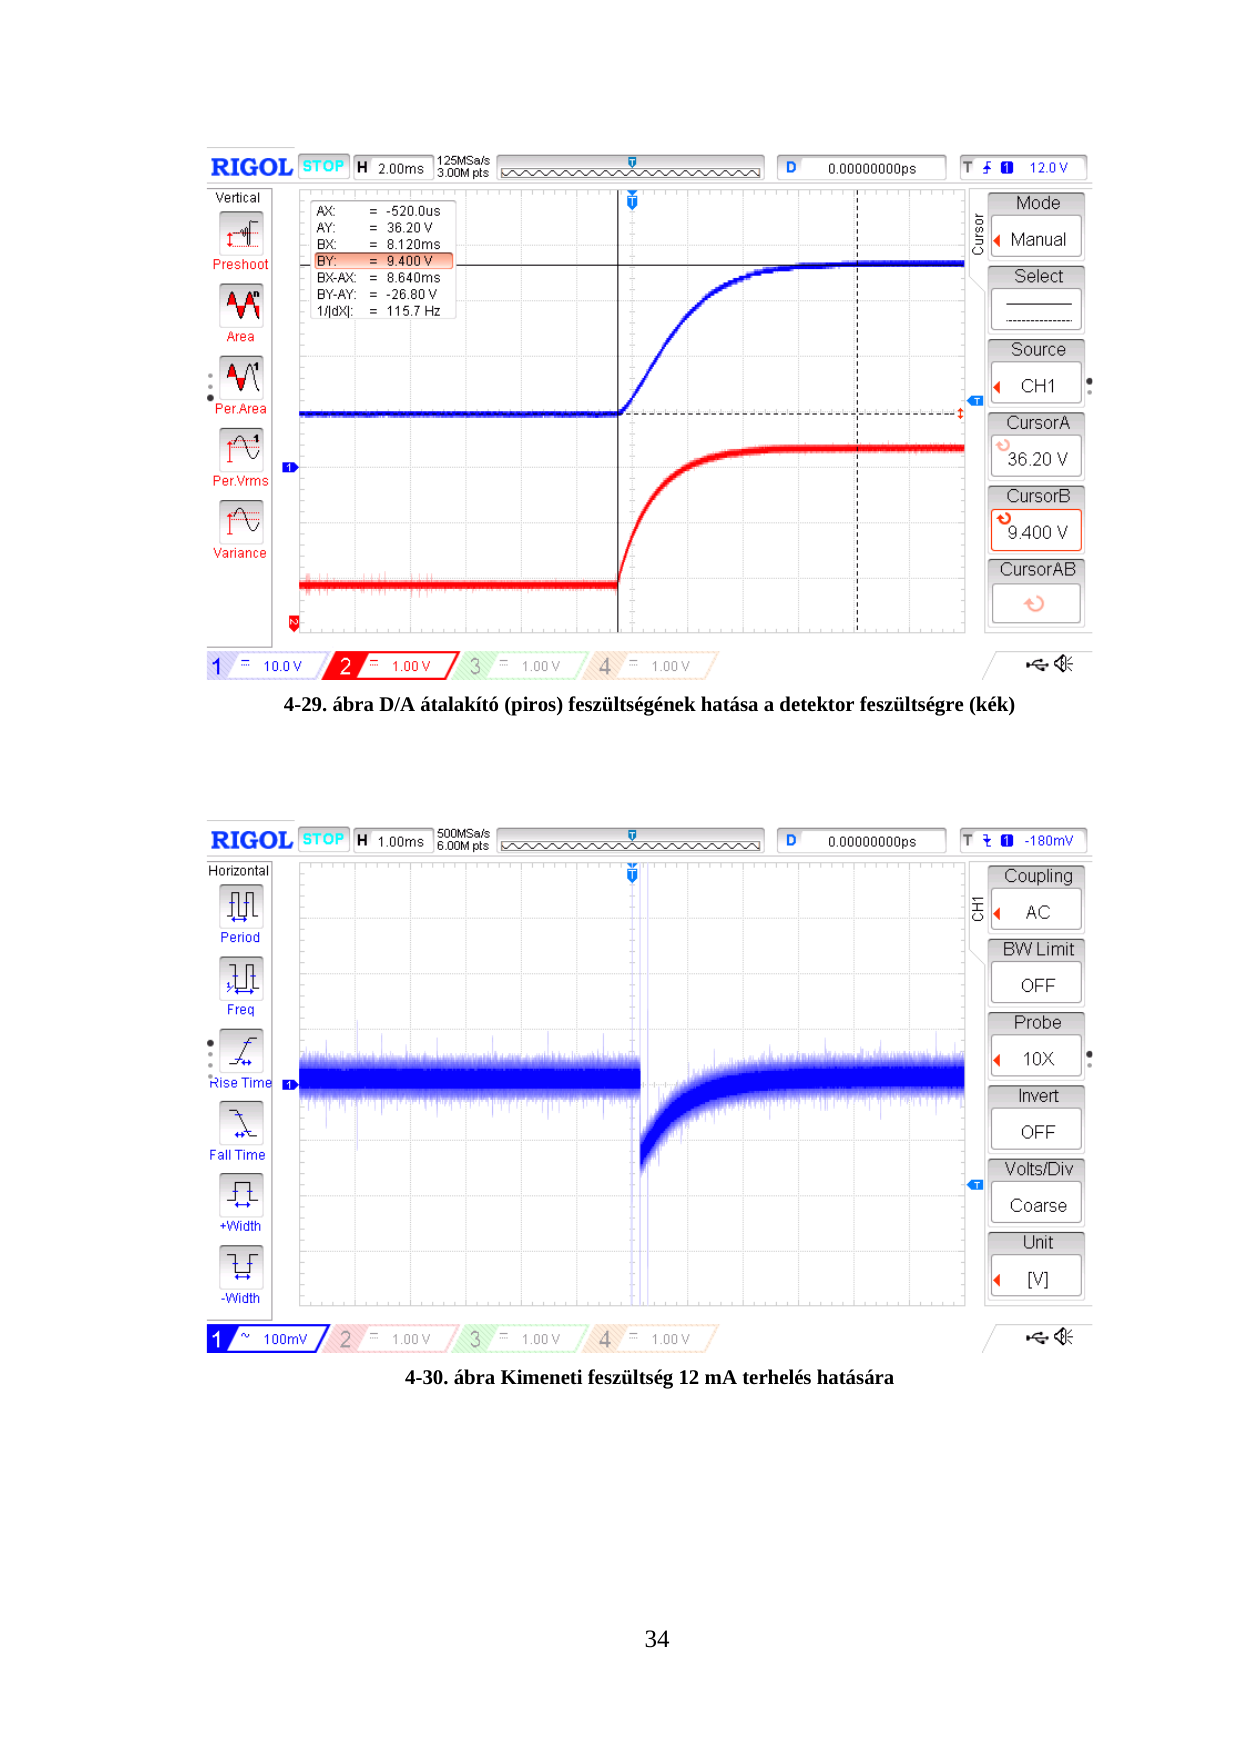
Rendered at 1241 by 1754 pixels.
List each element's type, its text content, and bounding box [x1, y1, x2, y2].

picture [206, 820, 1093, 1353]
picture [206, 147, 1093, 680]
